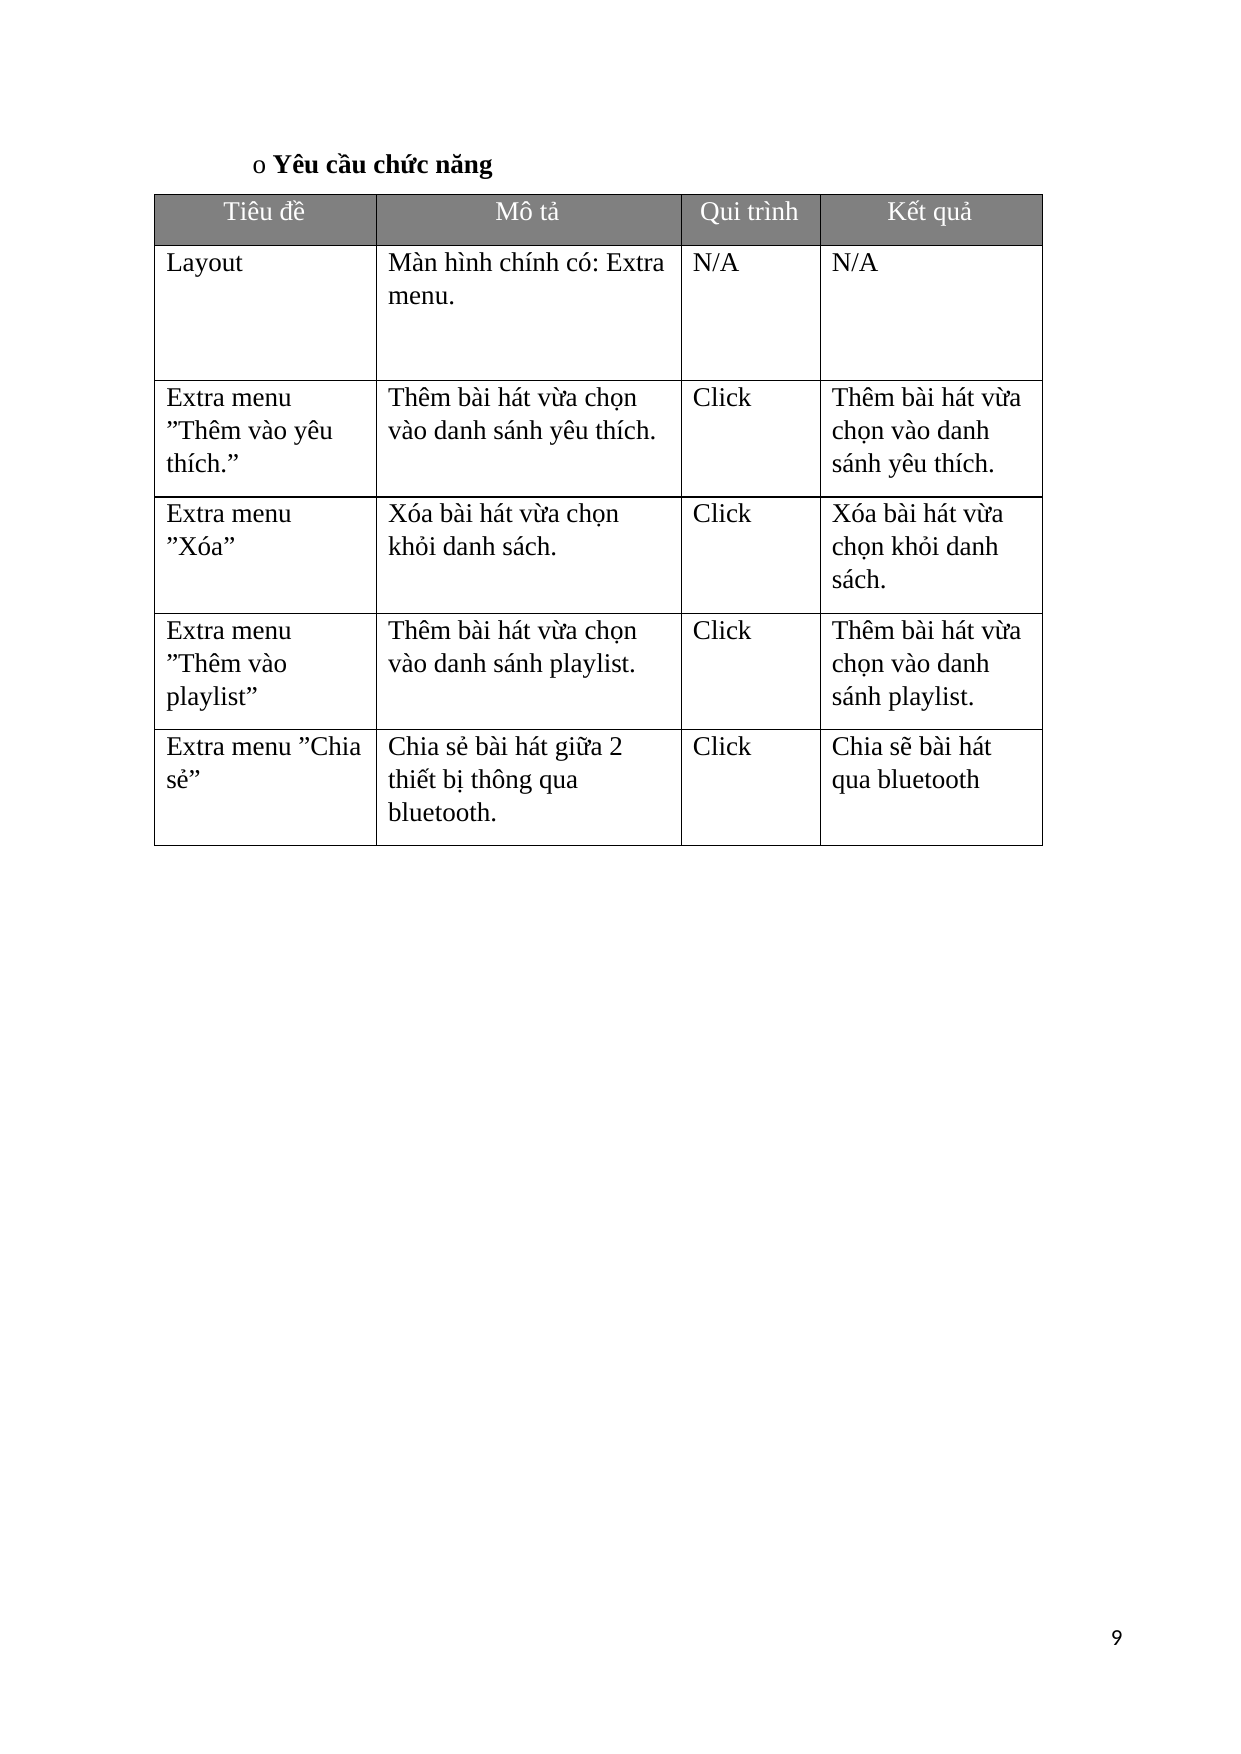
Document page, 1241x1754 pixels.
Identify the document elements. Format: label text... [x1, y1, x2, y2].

table_cell Extra menu ”Thêm vào yêu thích.” [155, 381, 376, 496]
table_cell N/A [682, 246, 820, 380]
table_cell Thêm bài hát vừa chọn vào danh sánh playlist. [821, 614, 1042, 729]
table_cell Màn hình chính có: Extra menu. [377, 246, 681, 380]
table_cell Chia sẽ bài hát qua bluetooth [821, 730, 1042, 845]
table_header Tiêu đề [155, 195, 376, 245]
table_cell Click [682, 381, 820, 496]
table_header Kết quả [821, 195, 1042, 245]
table_cell Thêm bài hát vừa chọn vào danh sánh yêu thích. [377, 381, 681, 496]
table_header Qui trình [682, 195, 820, 245]
table_cell Chia sẻ bài hát giữa 2 thiết bị thông qua bluetooth. [377, 730, 681, 845]
table_header Mô tả [377, 195, 681, 245]
subtitle o Yêu cầu chức năng [252, 148, 933, 179]
table_cell Xóa bài hát vừa chọn khỏi danh sách. [377, 498, 681, 613]
table_cell Click [682, 614, 820, 729]
table_cell Thêm bài hát vừa chọn vào danh sánh playlist. [377, 614, 681, 729]
table_cell N/A [821, 246, 1042, 380]
table_cell Click [682, 730, 820, 845]
table_cell Extra menu ”Chia sẻ” [155, 730, 376, 845]
table_cell Extra menu ”Thêm vào playlist” [155, 614, 376, 729]
table_cell Thêm bài hát vừa chọn vào danh sánh yêu thích. [821, 381, 1042, 496]
table_cell Layout [155, 246, 376, 380]
table_cell Extra menu ”Xóa” [155, 498, 376, 613]
table_cell Click [682, 498, 820, 613]
table_cell Xóa bài hát vừa chọn khỏi danh sách. [821, 498, 1042, 613]
